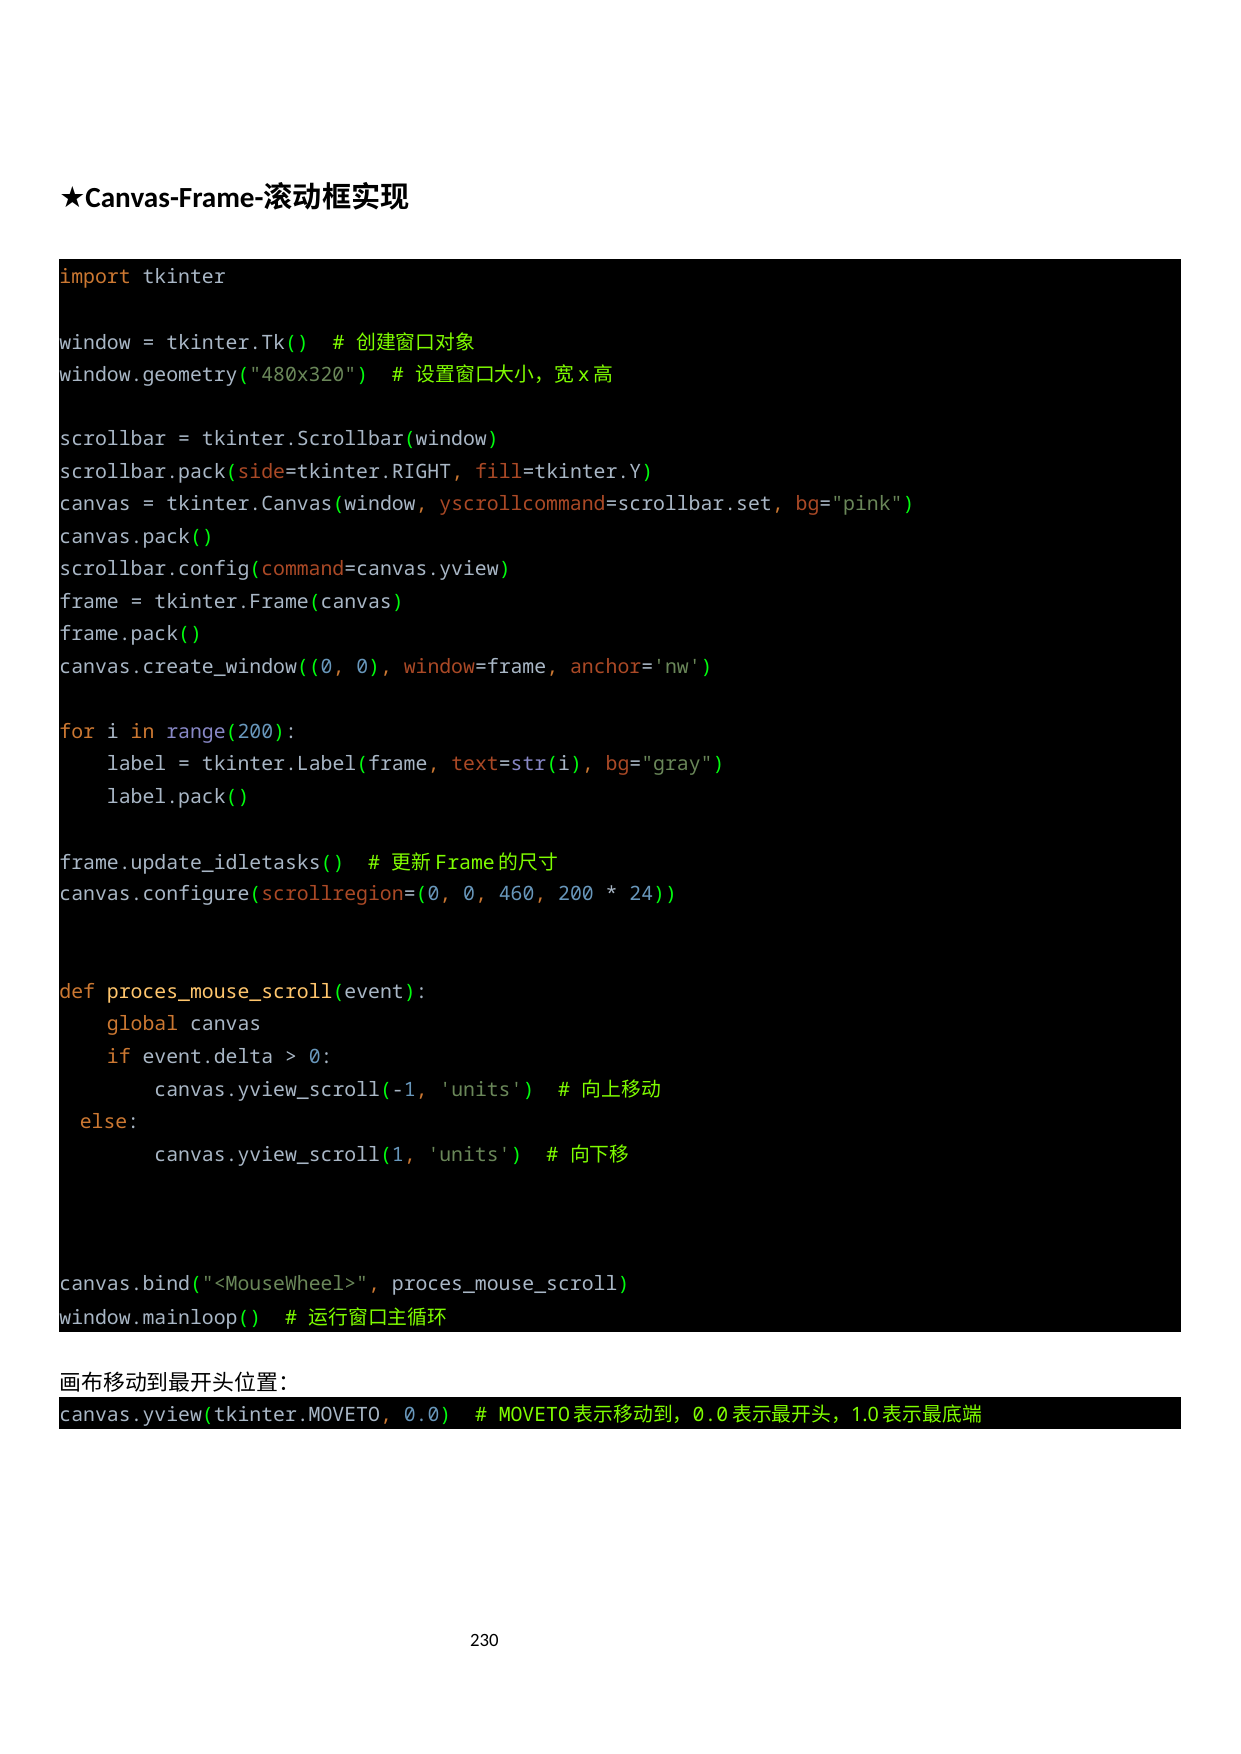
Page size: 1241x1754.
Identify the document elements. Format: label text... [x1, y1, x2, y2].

text canvas.bind("<MouseWheel>", proces_mouse_scroll) window.mainloop() # 运行窗口主循环 [59, 1234, 1181, 1332]
text canvas.yview(tkinter.MOVETO, 0.0) # MOVETO表示移动到，0.0表示最开头，1.0表示最底端 [59, 1397, 1181, 1429]
text 画布移动到最开头位置： [59, 1364, 1181, 1397]
text ★Canvas-Frame-滚动框实现 [59, 162, 1181, 227]
text import tkinter window = tkinter.Tk() # 创建窗口对象 window.geometry("480x320") # 设置窗口大小，宽x高 scrollbar = tkinter.Scrollbar(window) scrollbar.pack(side=tkinter.RIGHT, fill=tkinter.Y) canvas = tkinter.Canvas(window, yscrollcommand=scrollbar.set, bg="pink") canvas.pack() scrollbar.config(command=canvas.yview) frame = tkinter.Frame(canvas) frame.pack() canvas.create_window((0, 0), window=frame, anchor='nw') for i in range(200): label = tkinter.Label(frame, text=str(i), bg="gray") label.pack() frame.update_idletasks() # 更新Frame的尺寸 canvas.configure(scrollregion=(0, 0, 460, 200 * 24)) def proces_mouse_scroll(event): global canvas if event.delta > 0: canvas.yview_scroll(-1, 'units') # 向上移动 else: canvas.yview_scroll(1, 'units') # 向下移 [59, 259, 1181, 1234]
